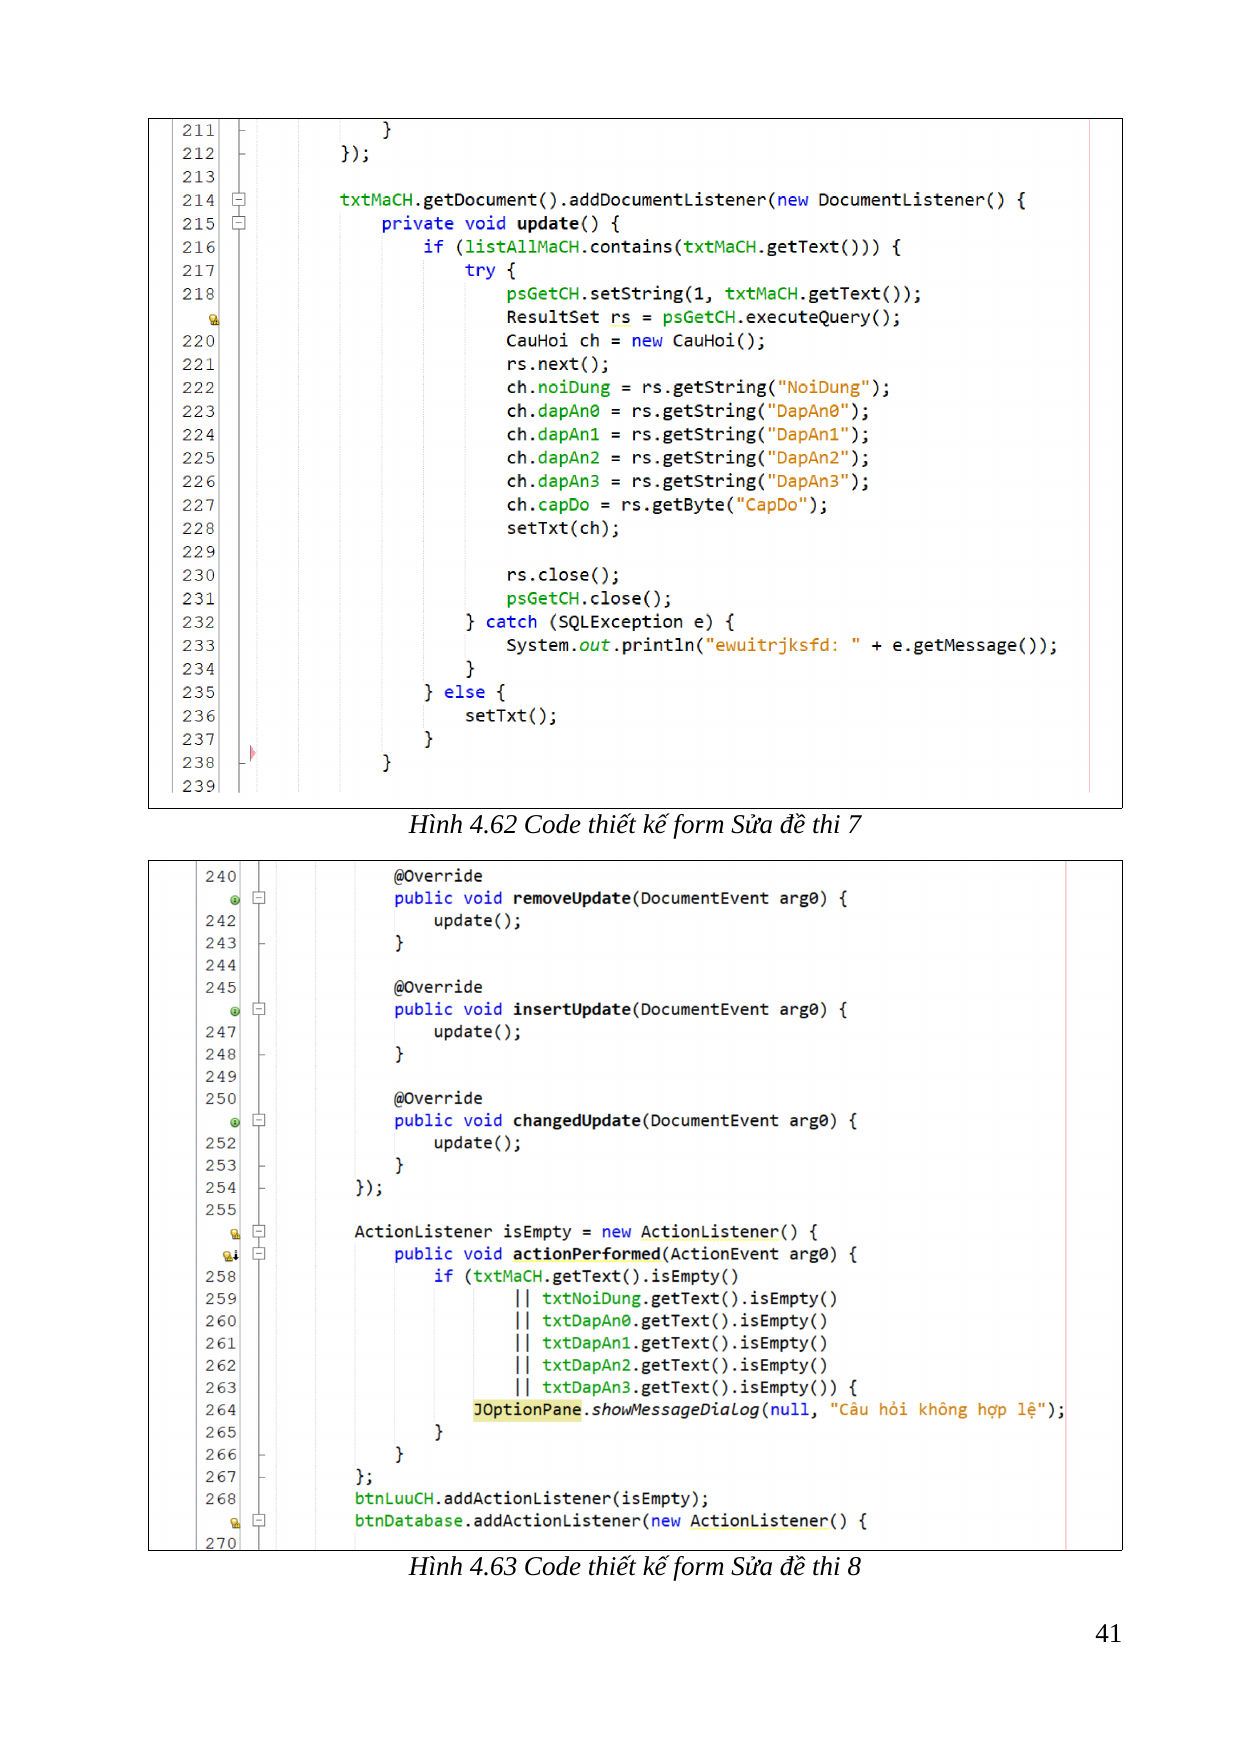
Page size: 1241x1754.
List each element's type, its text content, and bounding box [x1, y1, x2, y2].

picture [149, 119, 1122, 808]
picture [149, 861, 1122, 1550]
